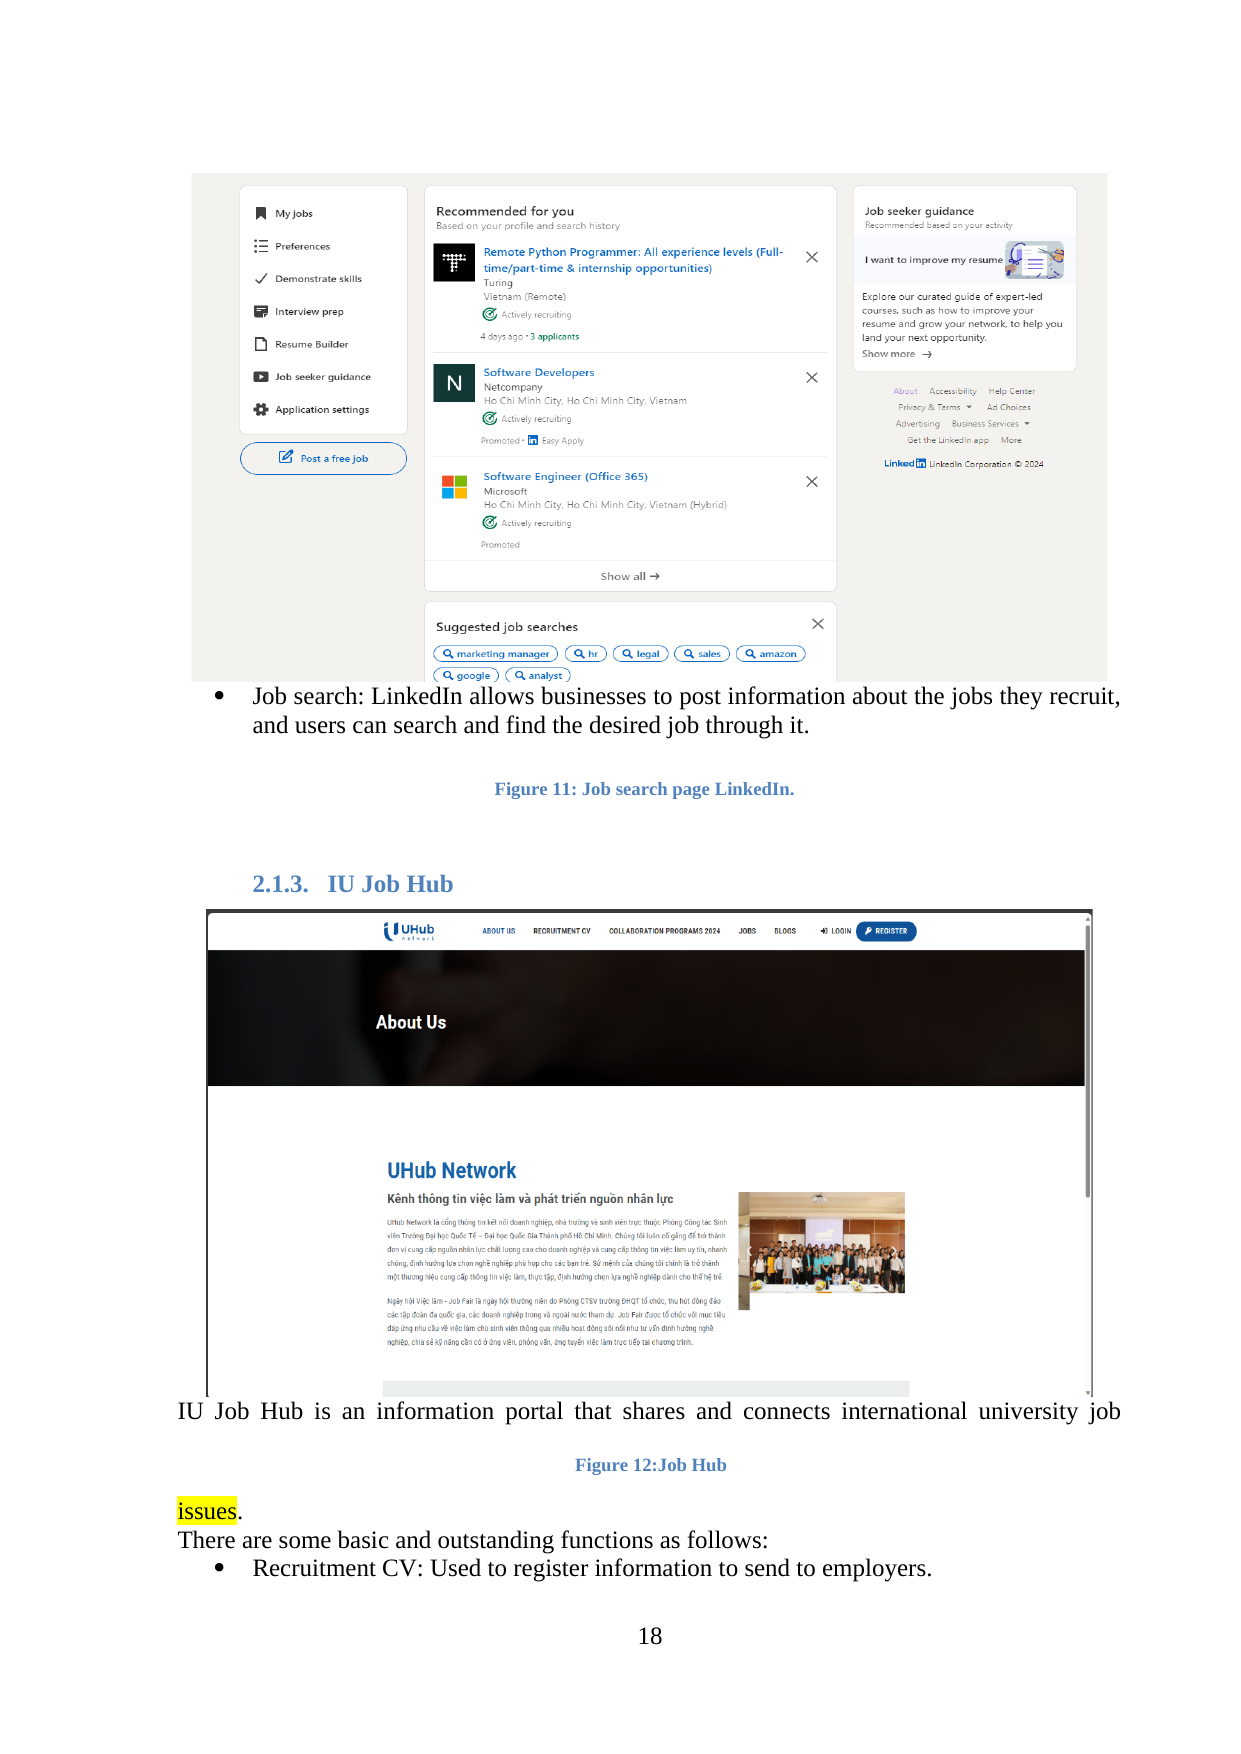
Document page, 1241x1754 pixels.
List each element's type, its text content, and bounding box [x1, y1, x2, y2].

text IU Job Hub is an information portal that shares and connects international university job issues. [177, 898, 1122, 1525]
picture [191, 173, 1108, 682]
list Recruitment CV: Used to register information to send to employers. [215, 1553, 1122, 1582]
subtitle IU Job Hub [252, 869, 1122, 898]
text There are some basic and outstanding functions as follows: [177, 1525, 1122, 1553]
